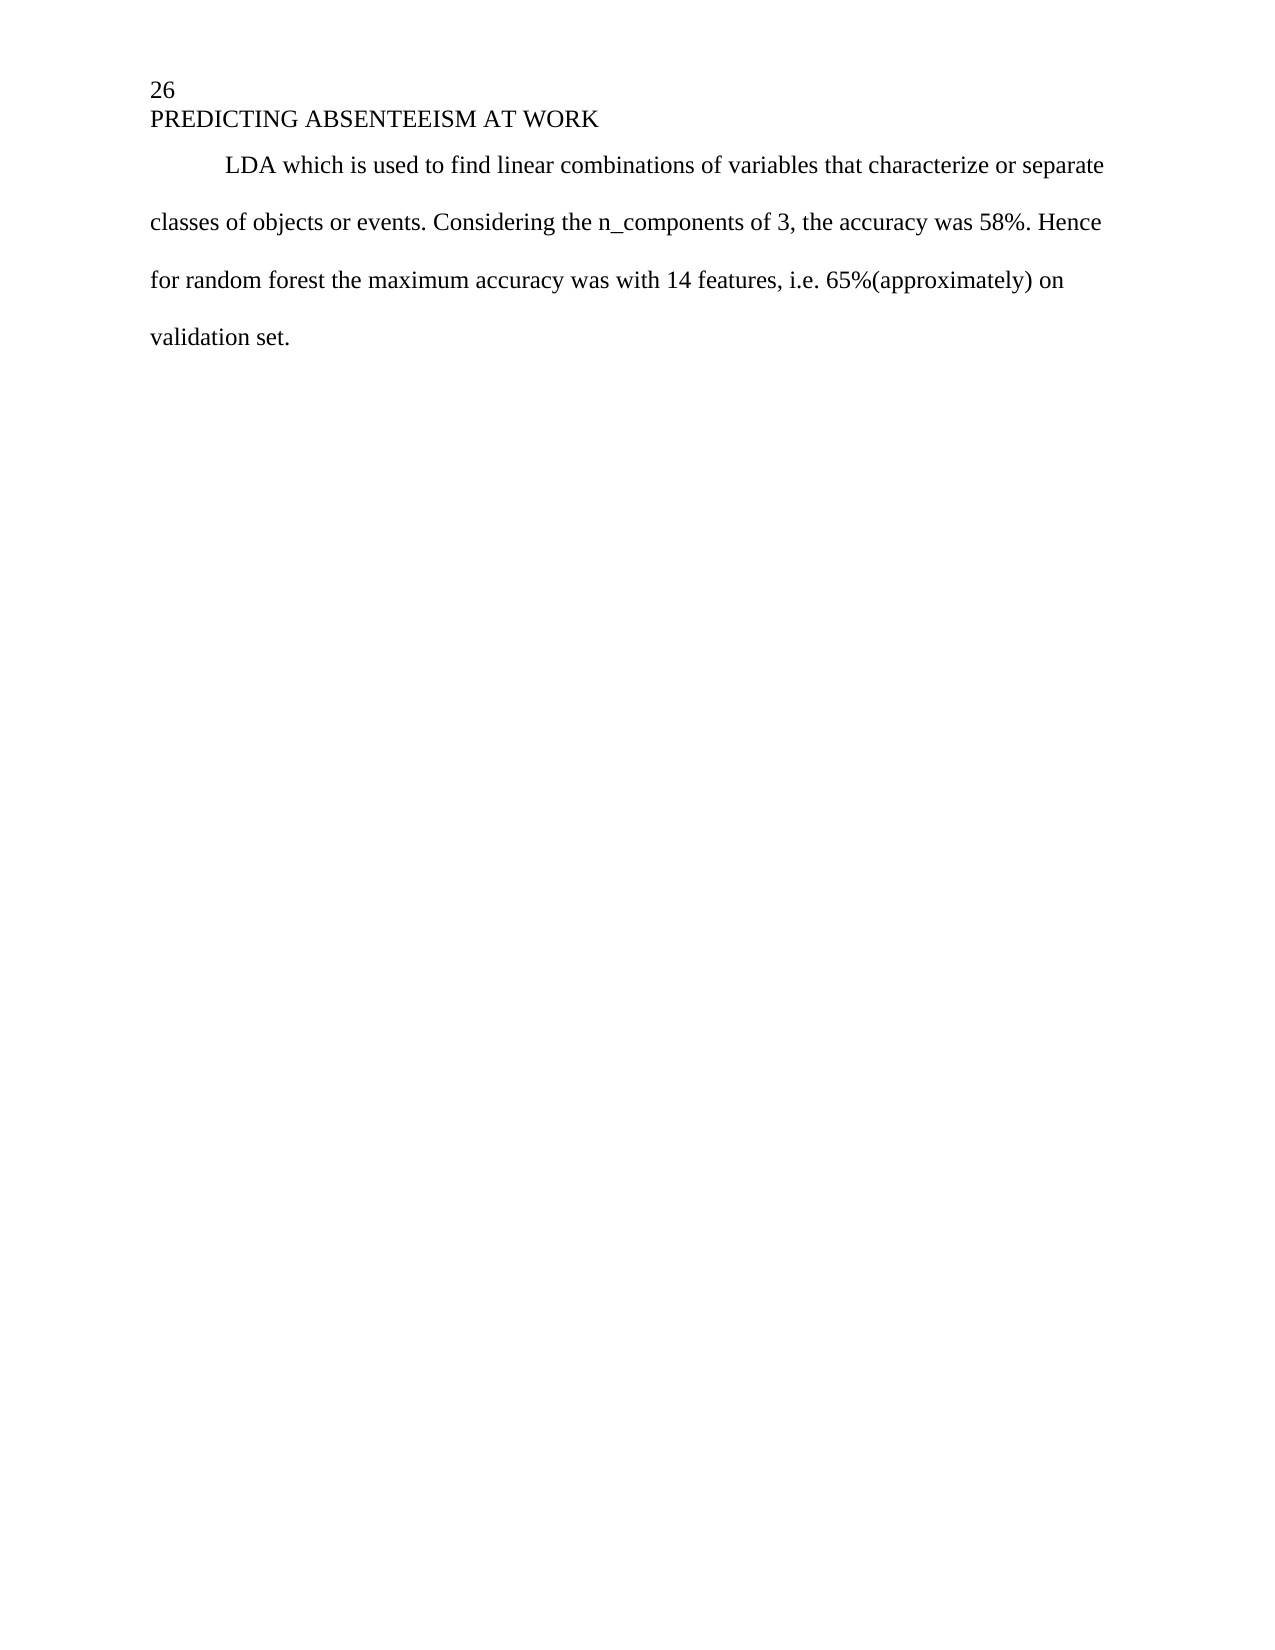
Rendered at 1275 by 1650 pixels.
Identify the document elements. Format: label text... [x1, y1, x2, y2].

text LDA which is used to find linear combinations of variables that characterize or separate classes of objects or events. Considering the n_components of 3, the accuracy was 58%. Hence for random forest the maximum accuracy was with 14 features, i.e. 65%(approximately) on validation set. [150, 150, 1125, 351]
